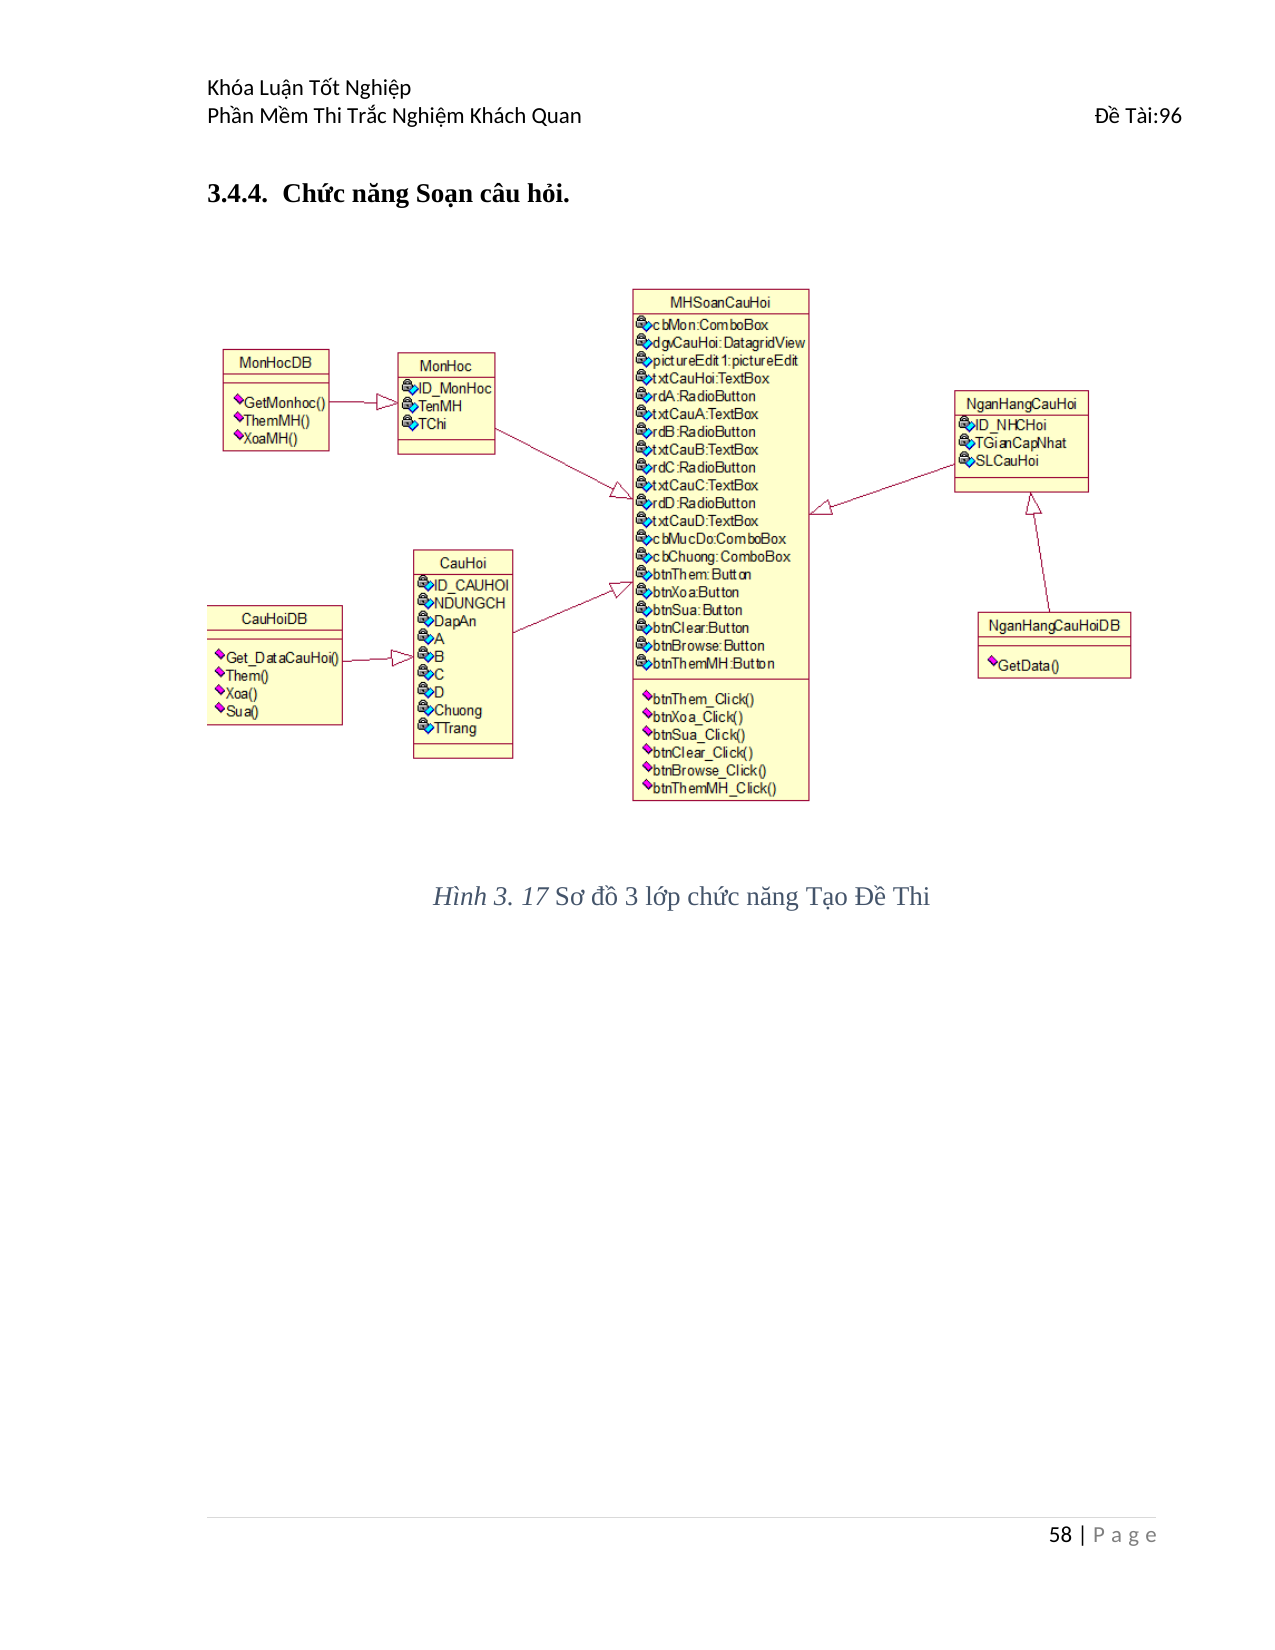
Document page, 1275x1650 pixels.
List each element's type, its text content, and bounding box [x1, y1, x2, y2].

text Hình 3. 17 Sơ đồ 3 lớp chức năng Tạo Đề Thi [207, 880, 1156, 912]
subtitle Chức năng Soạn câu hỏi. [207, 177, 1156, 208]
picture [207, 223, 1157, 868]
